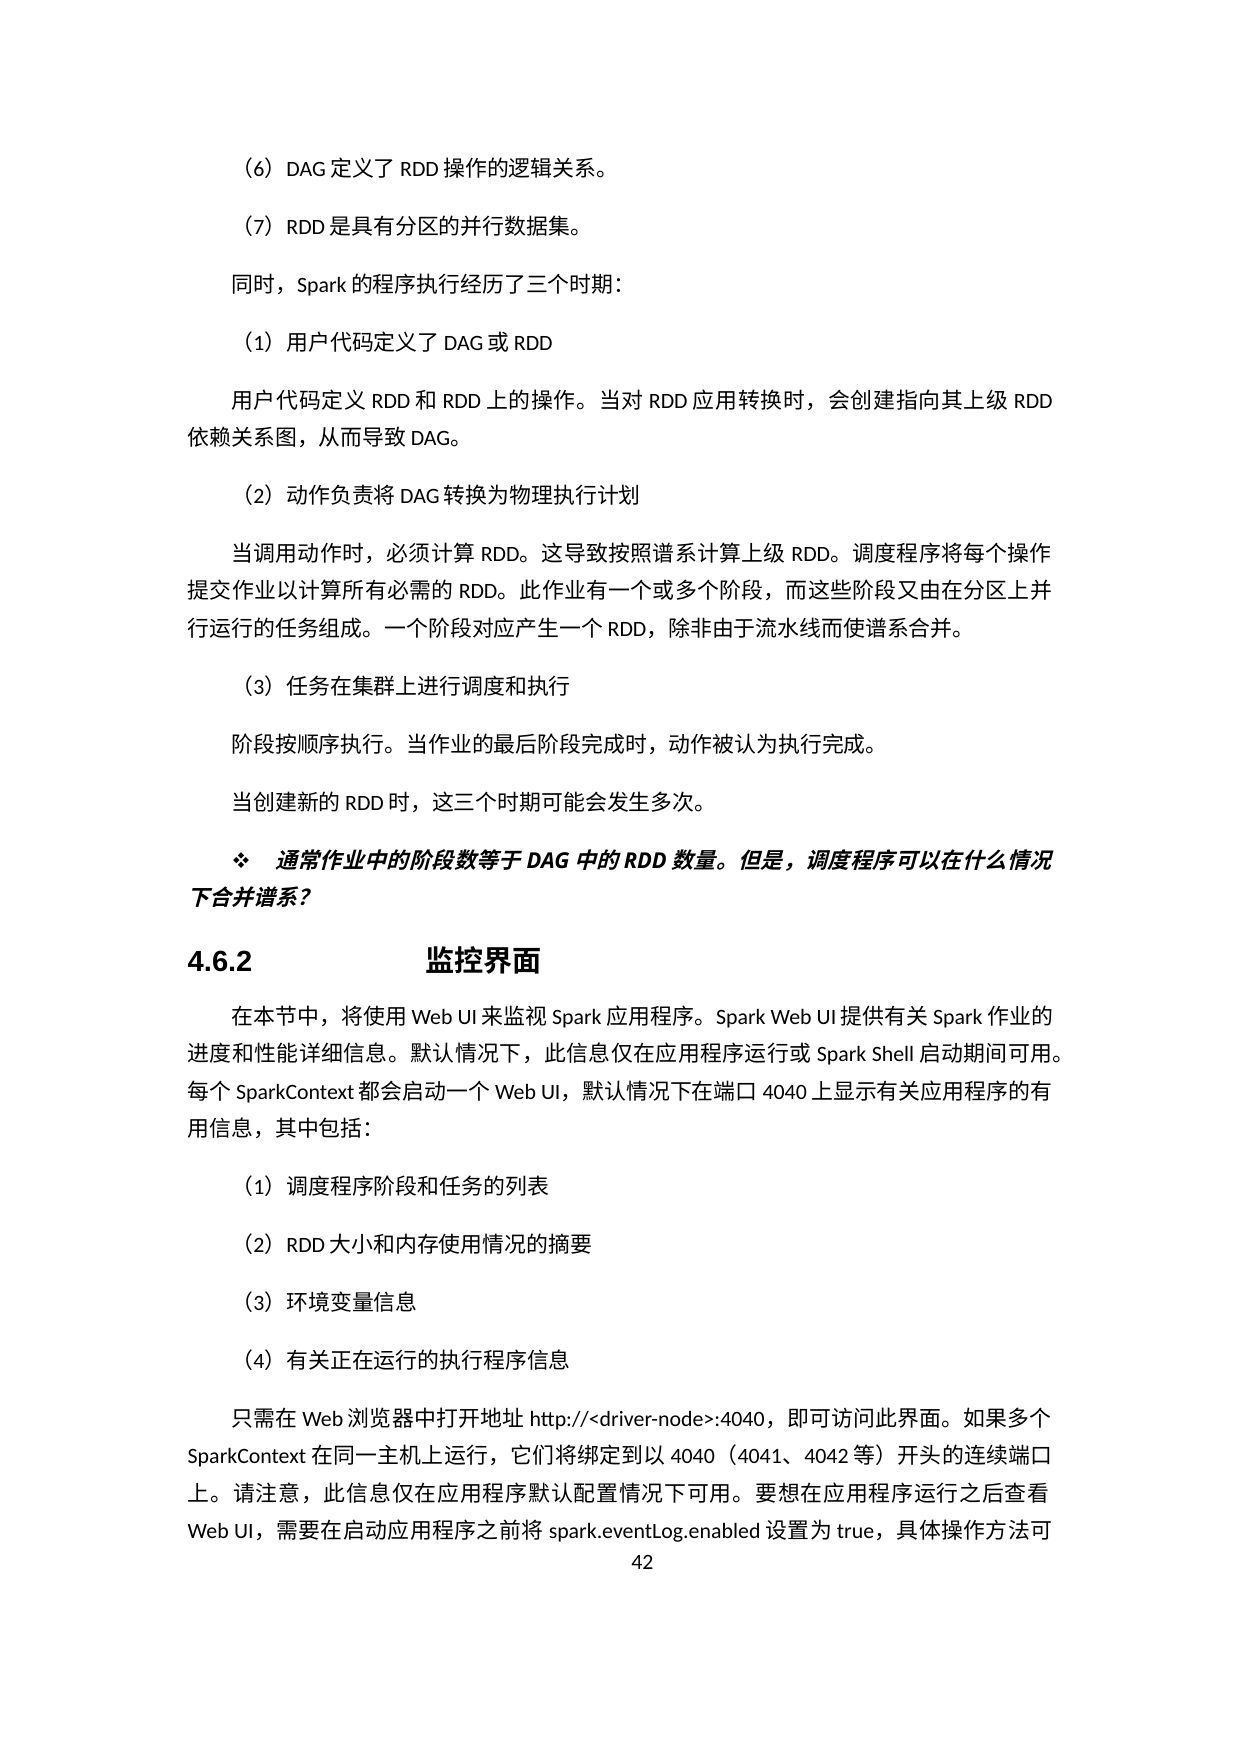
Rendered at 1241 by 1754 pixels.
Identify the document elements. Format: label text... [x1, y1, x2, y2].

text （1）用户代码定义了DAG或RDD [187, 324, 1053, 357]
text （7）RDD是具有分区的并行数据集。 [187, 208, 1053, 241]
text 在本节中，将使用Web UI来监视Spark应用程序。Spark Web UI提供有关Spark作业的进度和性能详细信息。默认情况下，此信息仅在应用程序运行或Spark Shell启动期间可用。每个SparkContext都会启动一个Web UI，默认情况下在端口4040上显示有关应用程序的有用信息，其中包括： [187, 999, 1053, 1143]
text （1）调度程序阶段和任务的列表 [187, 1168, 1053, 1201]
text 同时，Spark的程序执行经历了三个时期： [187, 266, 1053, 299]
subtitle 监控界面 [187, 938, 1053, 980]
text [187, 1401, 1053, 1545]
text （3）任务在集群上进行调度和执行 [187, 668, 1053, 701]
text 当创建新的RDD时，这三个时期可能会发生多次。 [187, 784, 1053, 817]
text （6）DAG定义了RDD操作的逻辑关系。 [187, 150, 1053, 183]
text 阶段按顺序执行。当作业的最后阶段完成时，动作被认为执行完成。 [187, 726, 1053, 759]
text （4）有关正在运行的执行程序信息 [187, 1343, 1053, 1375]
text 通常作业中的阶段数等于DAG中的RDD数量。但是，调度程序可以在什么情况下合并谱系？ [187, 842, 1053, 912]
text （2）动作负责将DAG转换为物理执行计划 [187, 478, 1053, 510]
text （2）RDD大小和内存使用情况的摘要 [187, 1227, 1053, 1259]
text 用户代码定义RDD和RDD上的操作。当对RDD应用转换时，会创建指向其上级RDD依赖关系图，从而导致DAG。 [187, 382, 1053, 452]
text （3）环境变量信息 [187, 1284, 1053, 1317]
text 当调用动作时，必须计算RDD。这导致按照谱系计算上级RDD。调度程序将每个操作提交作业以计算所有必需的RDD。此作业有一个或多个阶段，而这些阶段又由在分区上并行运行的任务组成。一个阶段对应产生一个RDD，除非由于流水线而使谱系合并。 [187, 536, 1053, 643]
